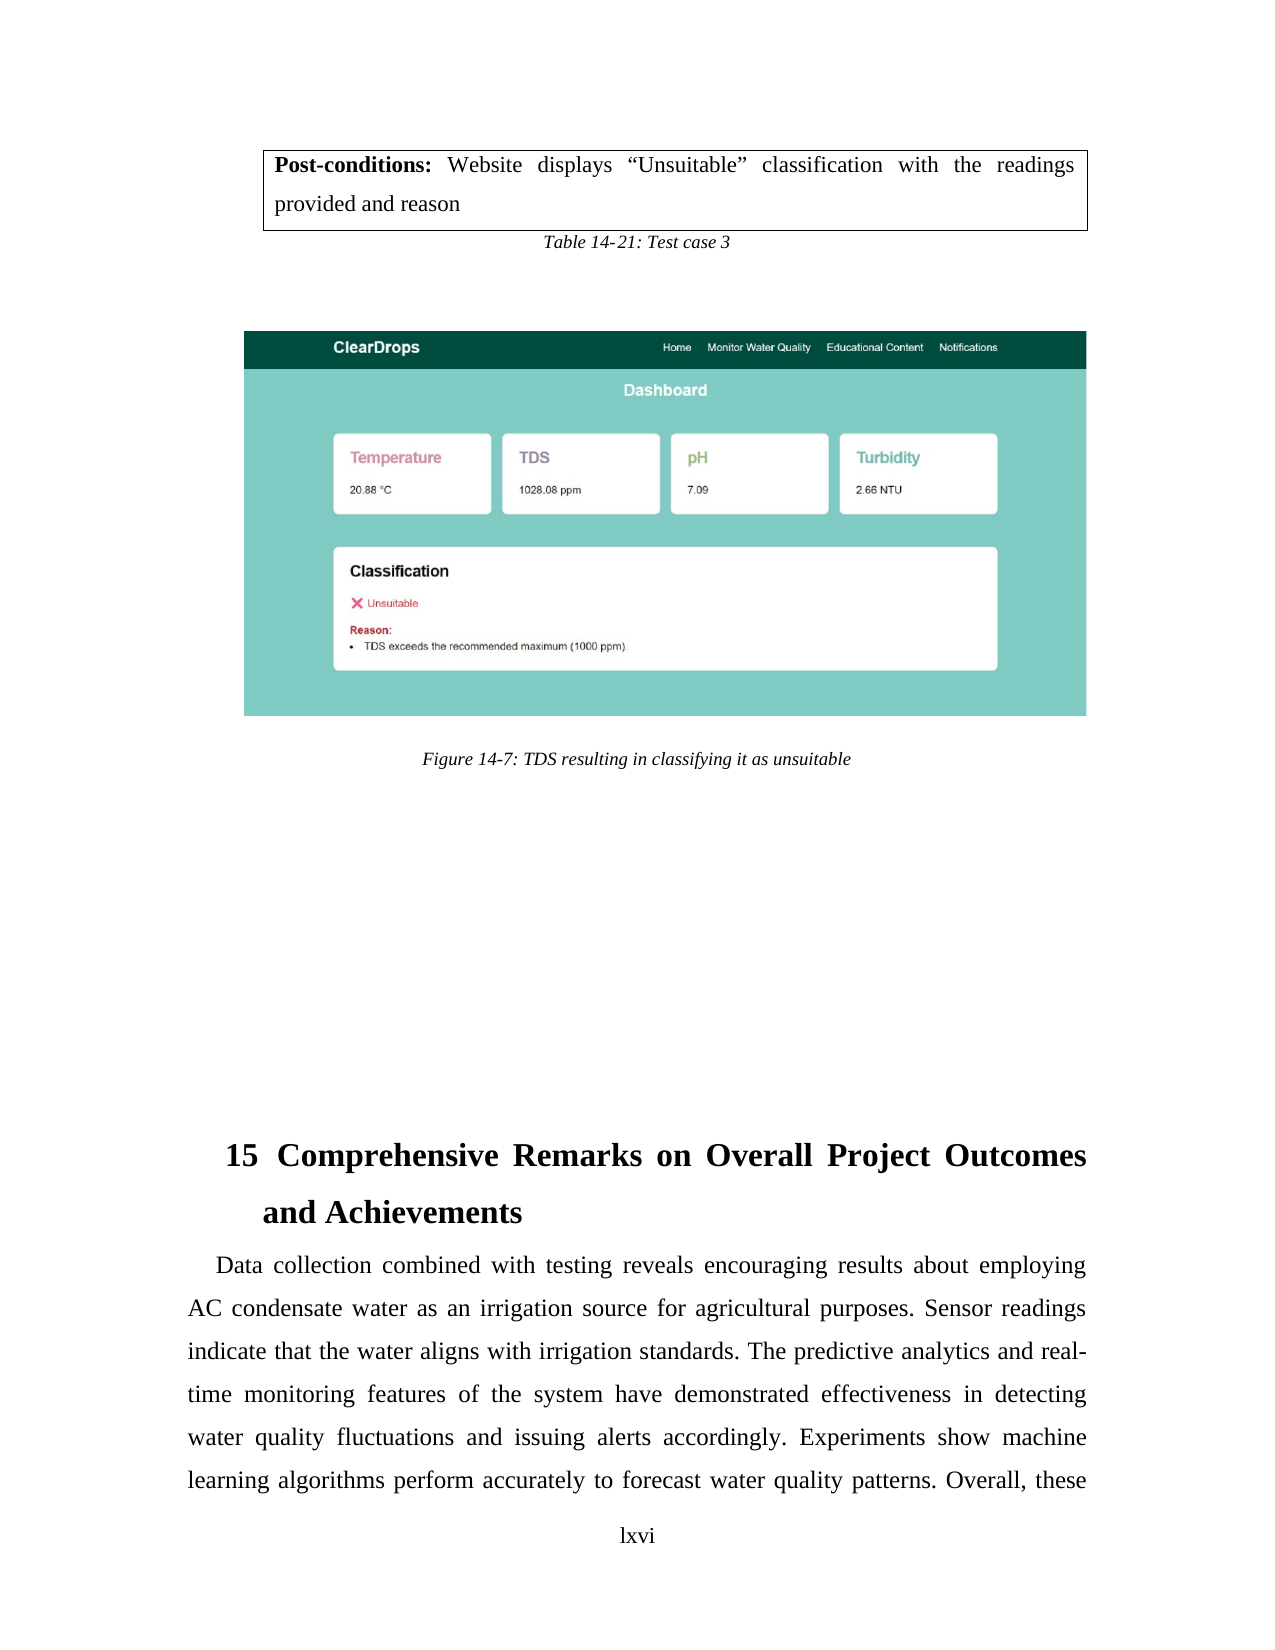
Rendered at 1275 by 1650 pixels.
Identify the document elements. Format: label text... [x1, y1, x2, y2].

picture [244, 331, 1087, 716]
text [187, 1250, 1087, 1494]
subtitle Comprehensive Remarks on Overall Project Outcomes and Achievements [225, 1135, 1087, 1231]
table_cell Post-conditions: Website displays “Unsuitable” classification with the readings provided and reason [264, 151, 1087, 230]
